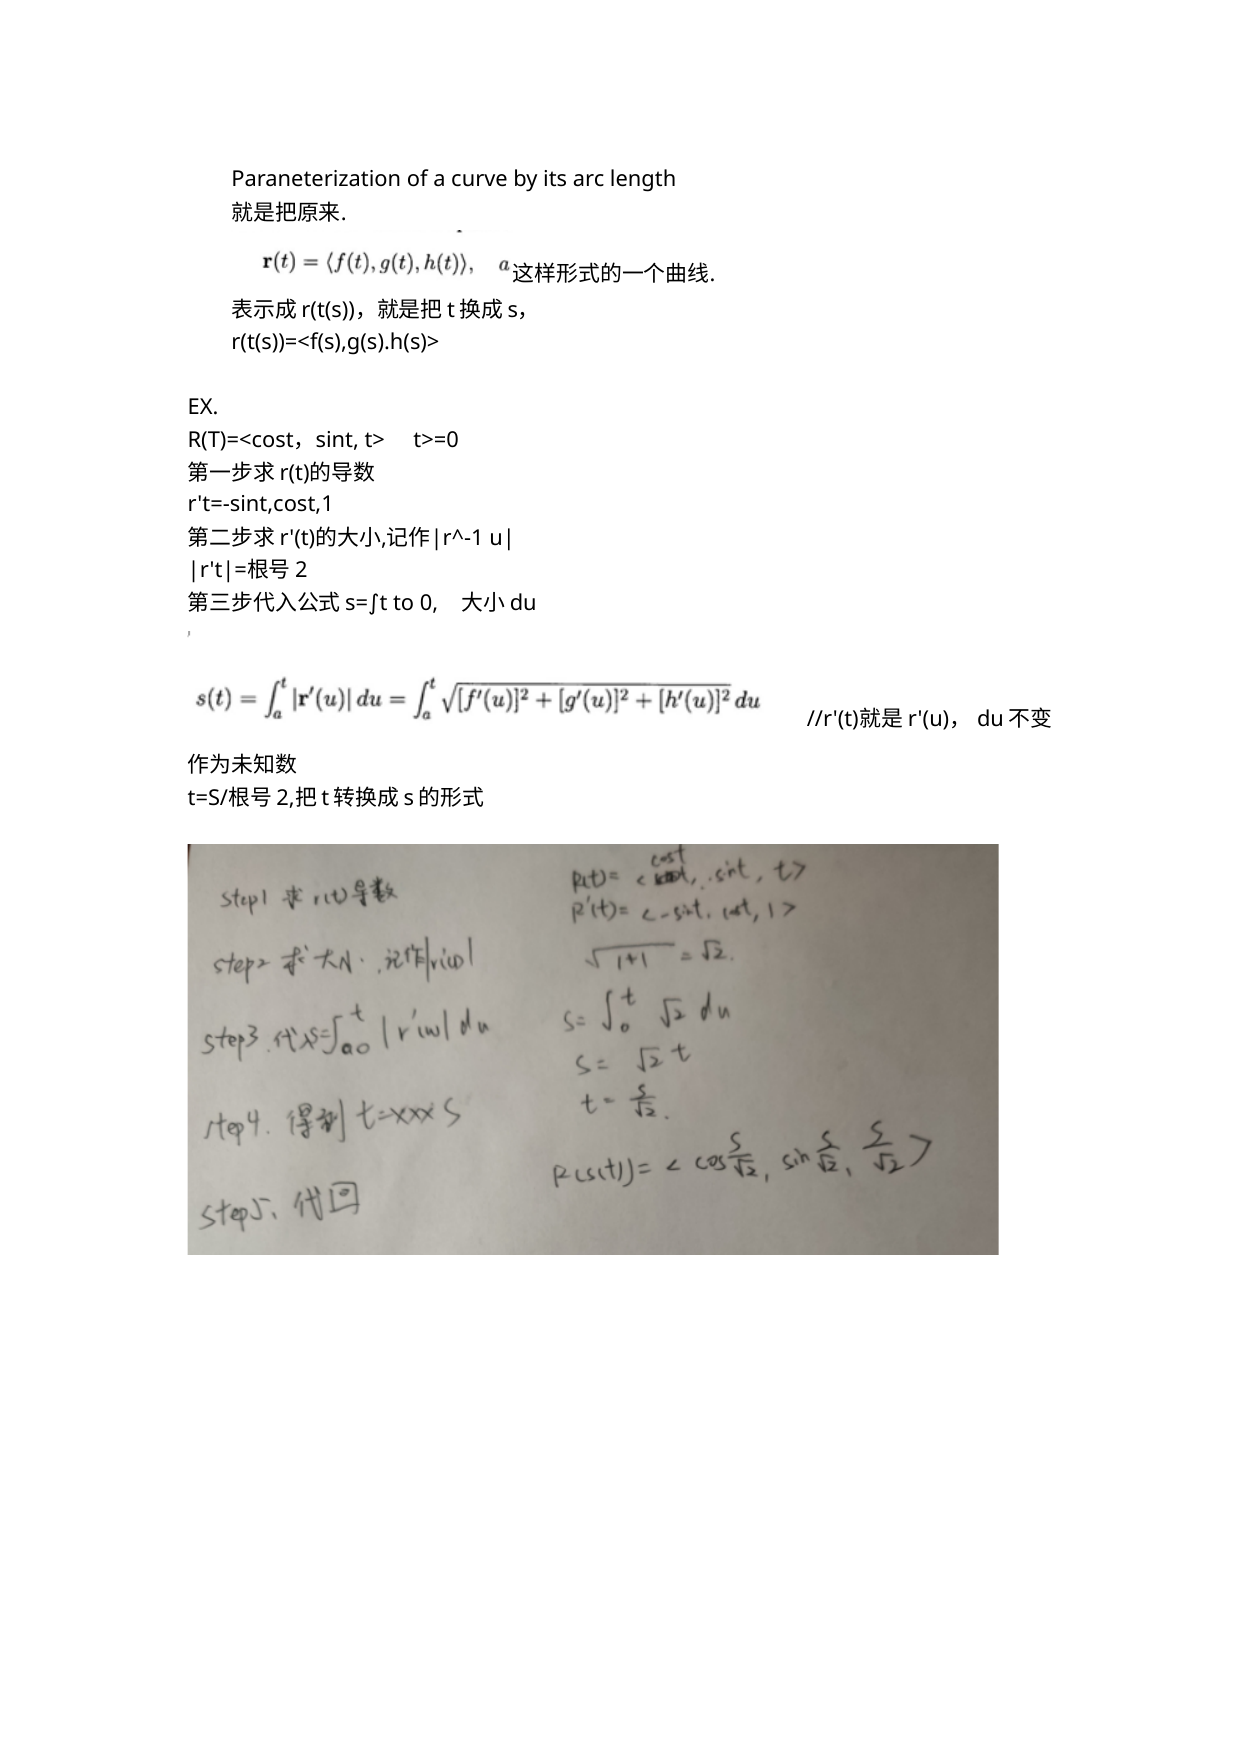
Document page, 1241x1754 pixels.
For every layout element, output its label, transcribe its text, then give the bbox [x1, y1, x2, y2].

text 就是把原来. [187, 194, 1053, 227]
text t=S/根号2,把t转换成s的形式 [187, 779, 1053, 812]
text 第三步代入公式s=∫t to 0, 大小 du [187, 584, 1053, 617]
text 第二步求r'(t)的大小,记作|r^-1 u| [187, 519, 1053, 552]
text r(t(s))=<f(s),g(s).h(s)> [187, 324, 1053, 357]
picture [231, 230, 513, 282]
text 第一步求r(t)的导数 [187, 454, 1053, 487]
text Paraneterization of a curve by its arc length [187, 162, 1053, 194]
text R(T)=<cost，sint, t> t>=0 [187, 422, 1053, 454]
text 表示成r(t(s))，就是把t换成s， [187, 292, 1053, 324]
picture [187, 631, 801, 727]
text EX. [187, 357, 1053, 422]
text r't=-sint,cost,1 [187, 487, 1053, 519]
text |r't|=根号2 [187, 552, 1053, 584]
picture [187, 844, 999, 1255]
